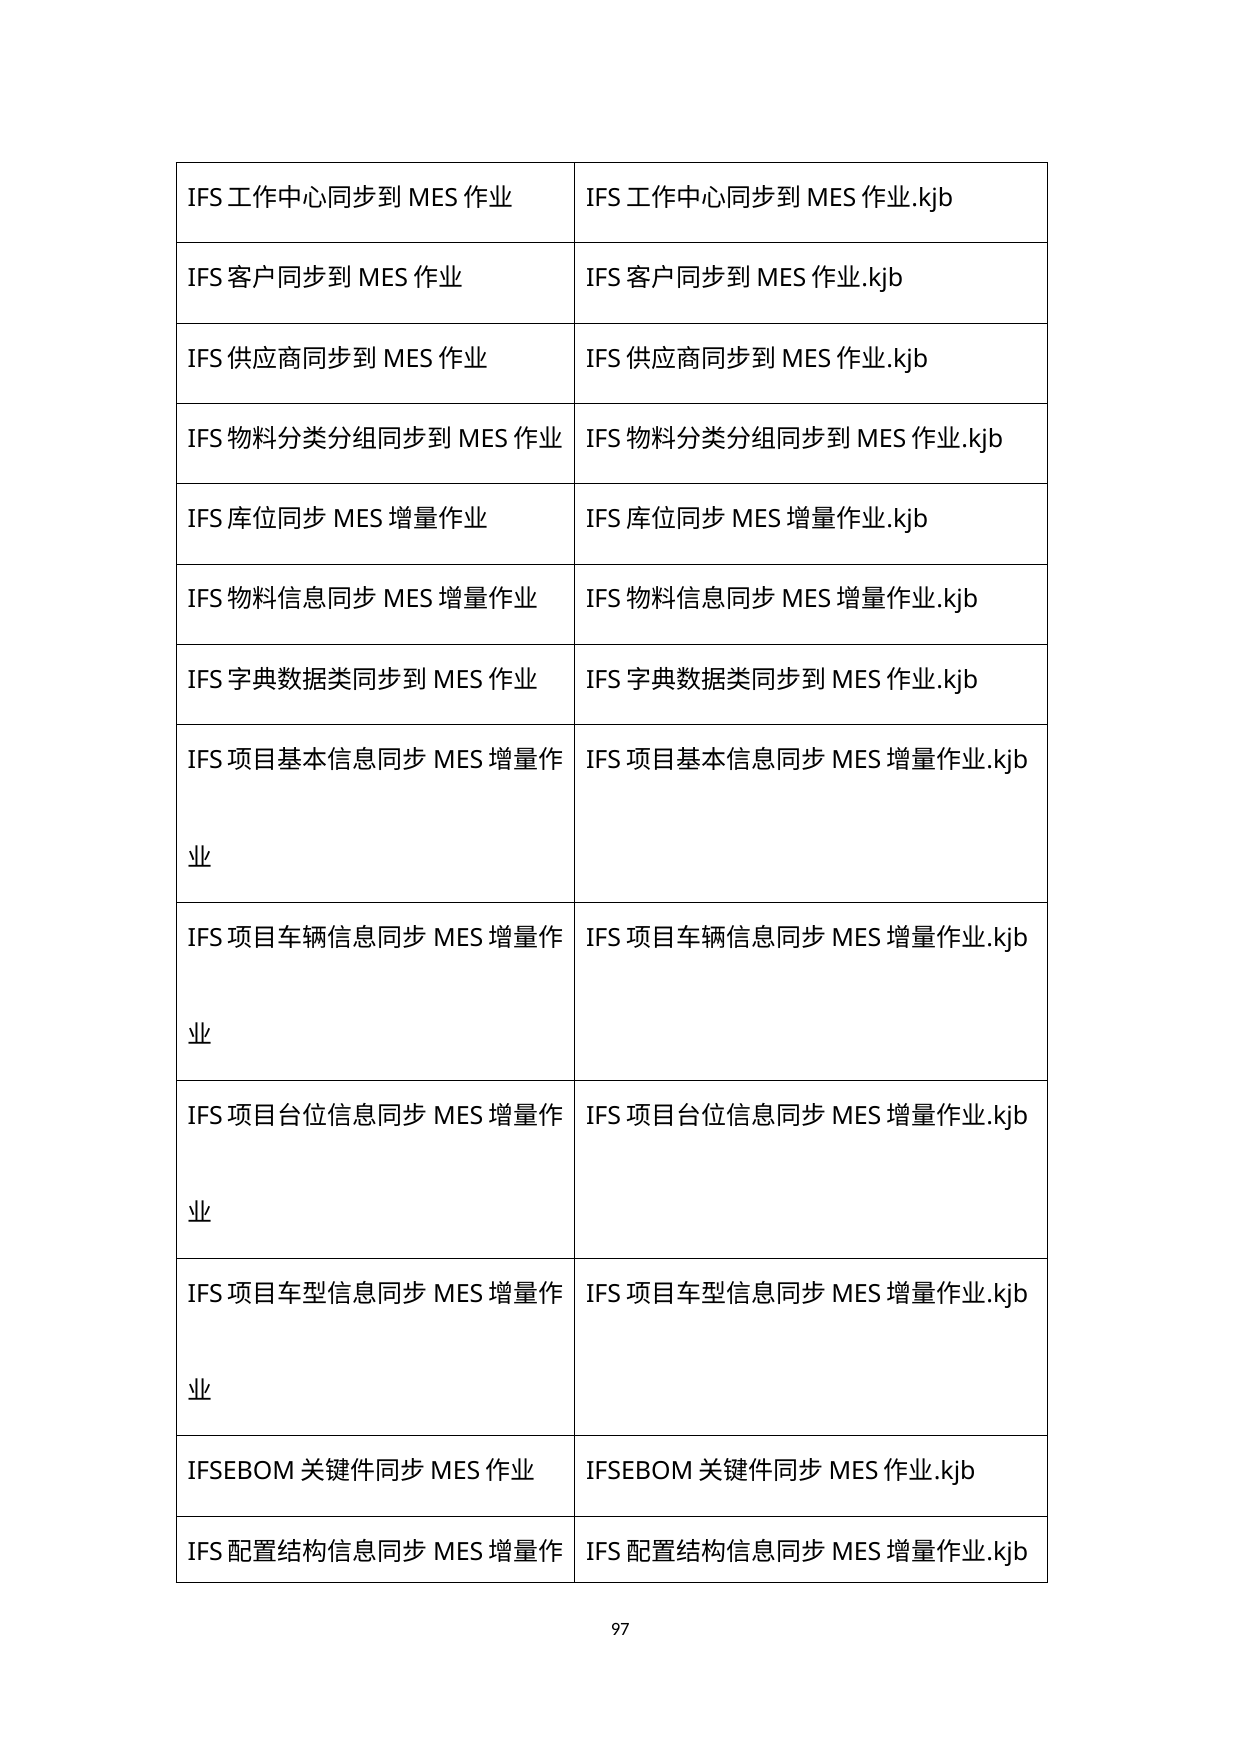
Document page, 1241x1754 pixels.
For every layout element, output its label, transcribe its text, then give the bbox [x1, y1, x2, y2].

table_cell IFS物料分类分组同步到MES作业.kjb [575, 404, 1047, 483]
table_cell IFS供应商同步到MES作业.kjb [575, 324, 1047, 403]
table_cell IFS库位同步MES增量作业.kjb [575, 484, 1047, 563]
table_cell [575, 1517, 1047, 1582]
table_cell IFS供应商同步到MES作业 [177, 324, 574, 403]
table_cell IFS工作中心同步到MES作业.kjb [575, 163, 1047, 242]
table_cell IFS工作中心同步到MES作业 [177, 163, 574, 242]
table_cell IFS项目基本信息同步MES增量作业.kjb [575, 725, 1047, 902]
table_cell IFS项目基本信息同步MES增量作业 [177, 725, 574, 902]
table_cell IFS项目车型信息同步MES增量作业.kjb [575, 1259, 1047, 1435]
table_cell IFS物料信息同步MES增量作业.kjb [575, 565, 1047, 644]
table_cell IFSEBOM关键件同步MES作业 [177, 1436, 574, 1516]
table_cell IFS物料分类分组同步到MES作业 [177, 404, 574, 483]
table_cell IFS项目台位信息同步MES增量作业.kjb [575, 1081, 1047, 1258]
table_cell IFSEBOM关键件同步MES作业.kjb [575, 1436, 1047, 1516]
table_cell IFS项目车辆信息同步MES增量作业 [177, 903, 574, 1080]
table_cell IFS字典数据类同步到MES作业.kjb [575, 645, 1047, 724]
table_cell IFS字典数据类同步到MES作业 [177, 645, 574, 724]
table_cell IFS项目台位信息同步MES增量作业 [177, 1081, 574, 1258]
table_cell IFS项目车辆信息同步MES增量作业.kjb [575, 903, 1047, 1080]
table_cell IFS物料信息同步MES增量作业 [177, 565, 574, 644]
table_cell IFS项目车型信息同步MES增量作业 [177, 1259, 574, 1435]
table_cell IFS配置结构信息同步MES增量作业 [177, 1517, 574, 1582]
table_cell IFS客户同步到MES作业.kjb [575, 243, 1047, 323]
table_cell IFS客户同步到MES作业 [177, 243, 574, 323]
table_cell IFS库位同步MES增量作业 [177, 484, 574, 563]
